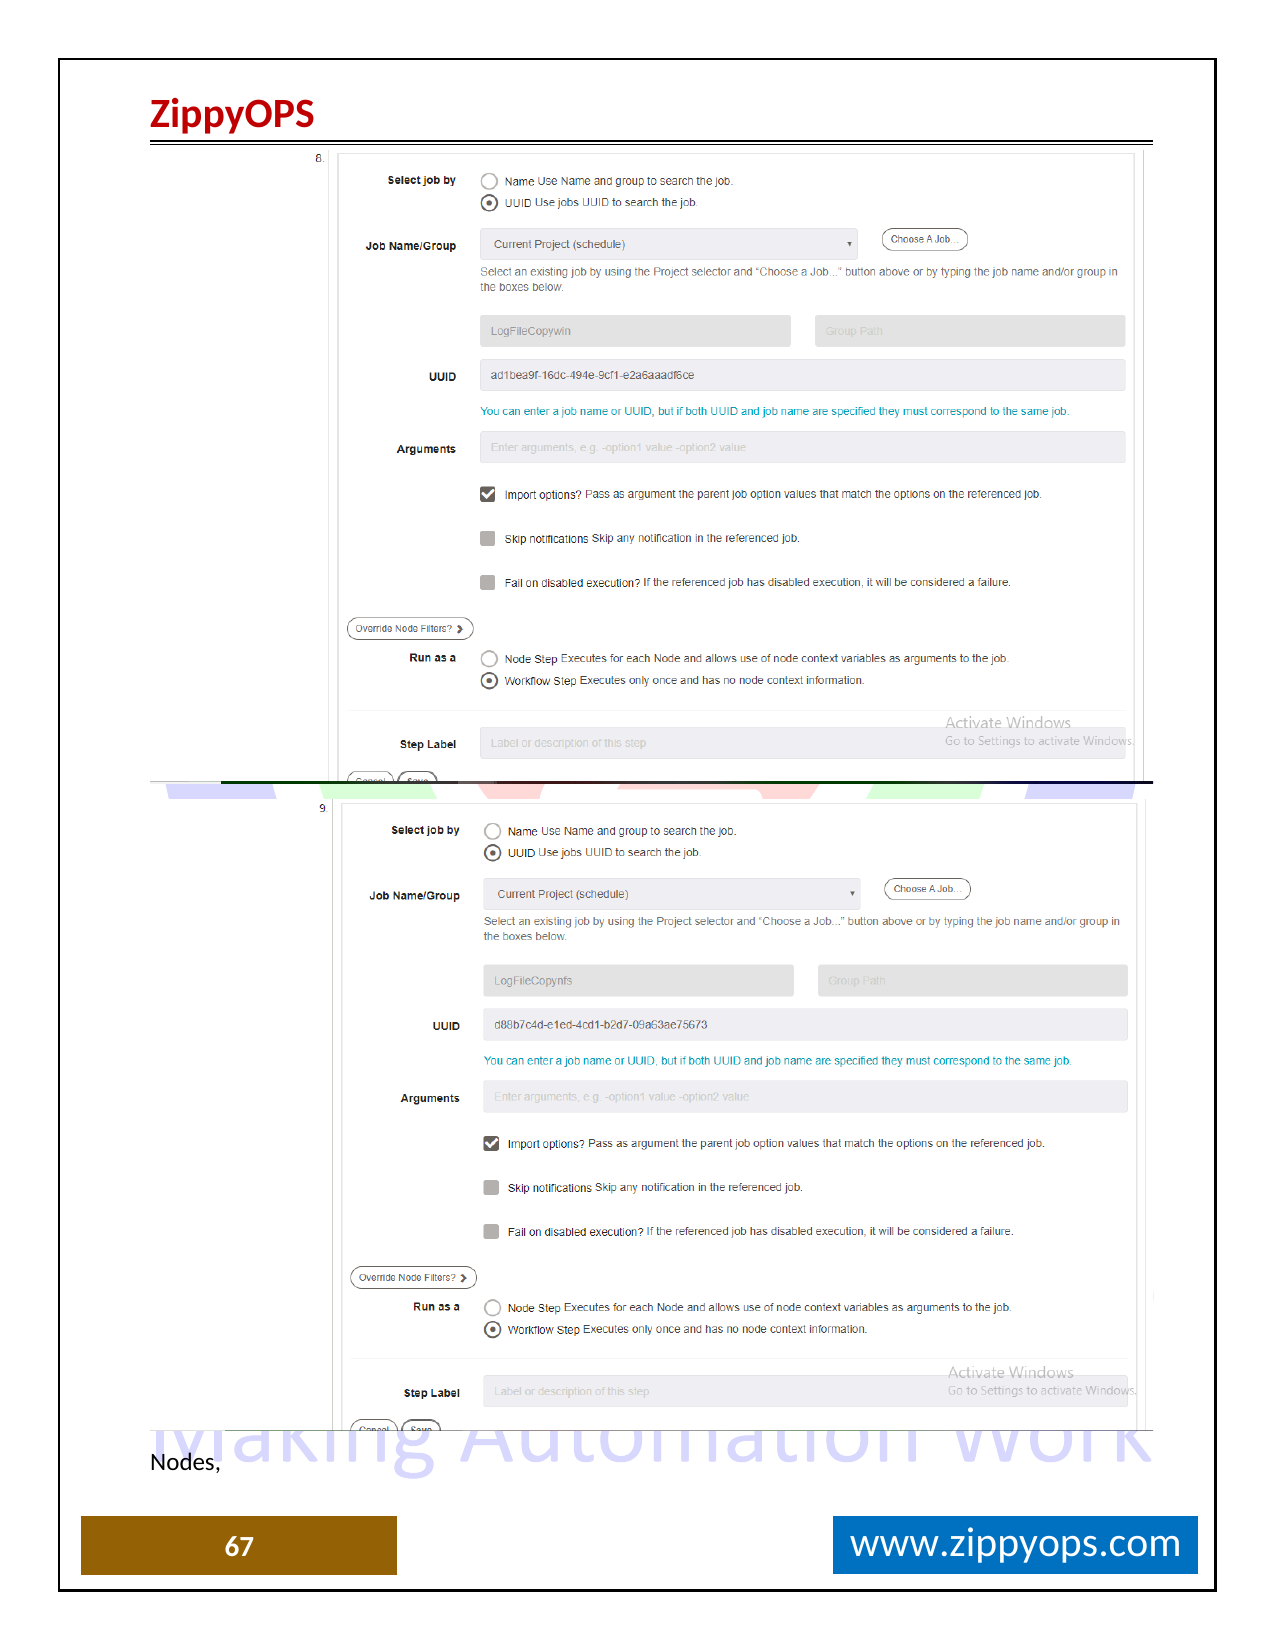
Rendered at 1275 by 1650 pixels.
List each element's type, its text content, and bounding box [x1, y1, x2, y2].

text Nodes, [150, 1446, 1153, 1476]
picture [150, 799, 1154, 1431]
picture [150, 150, 1154, 784]
